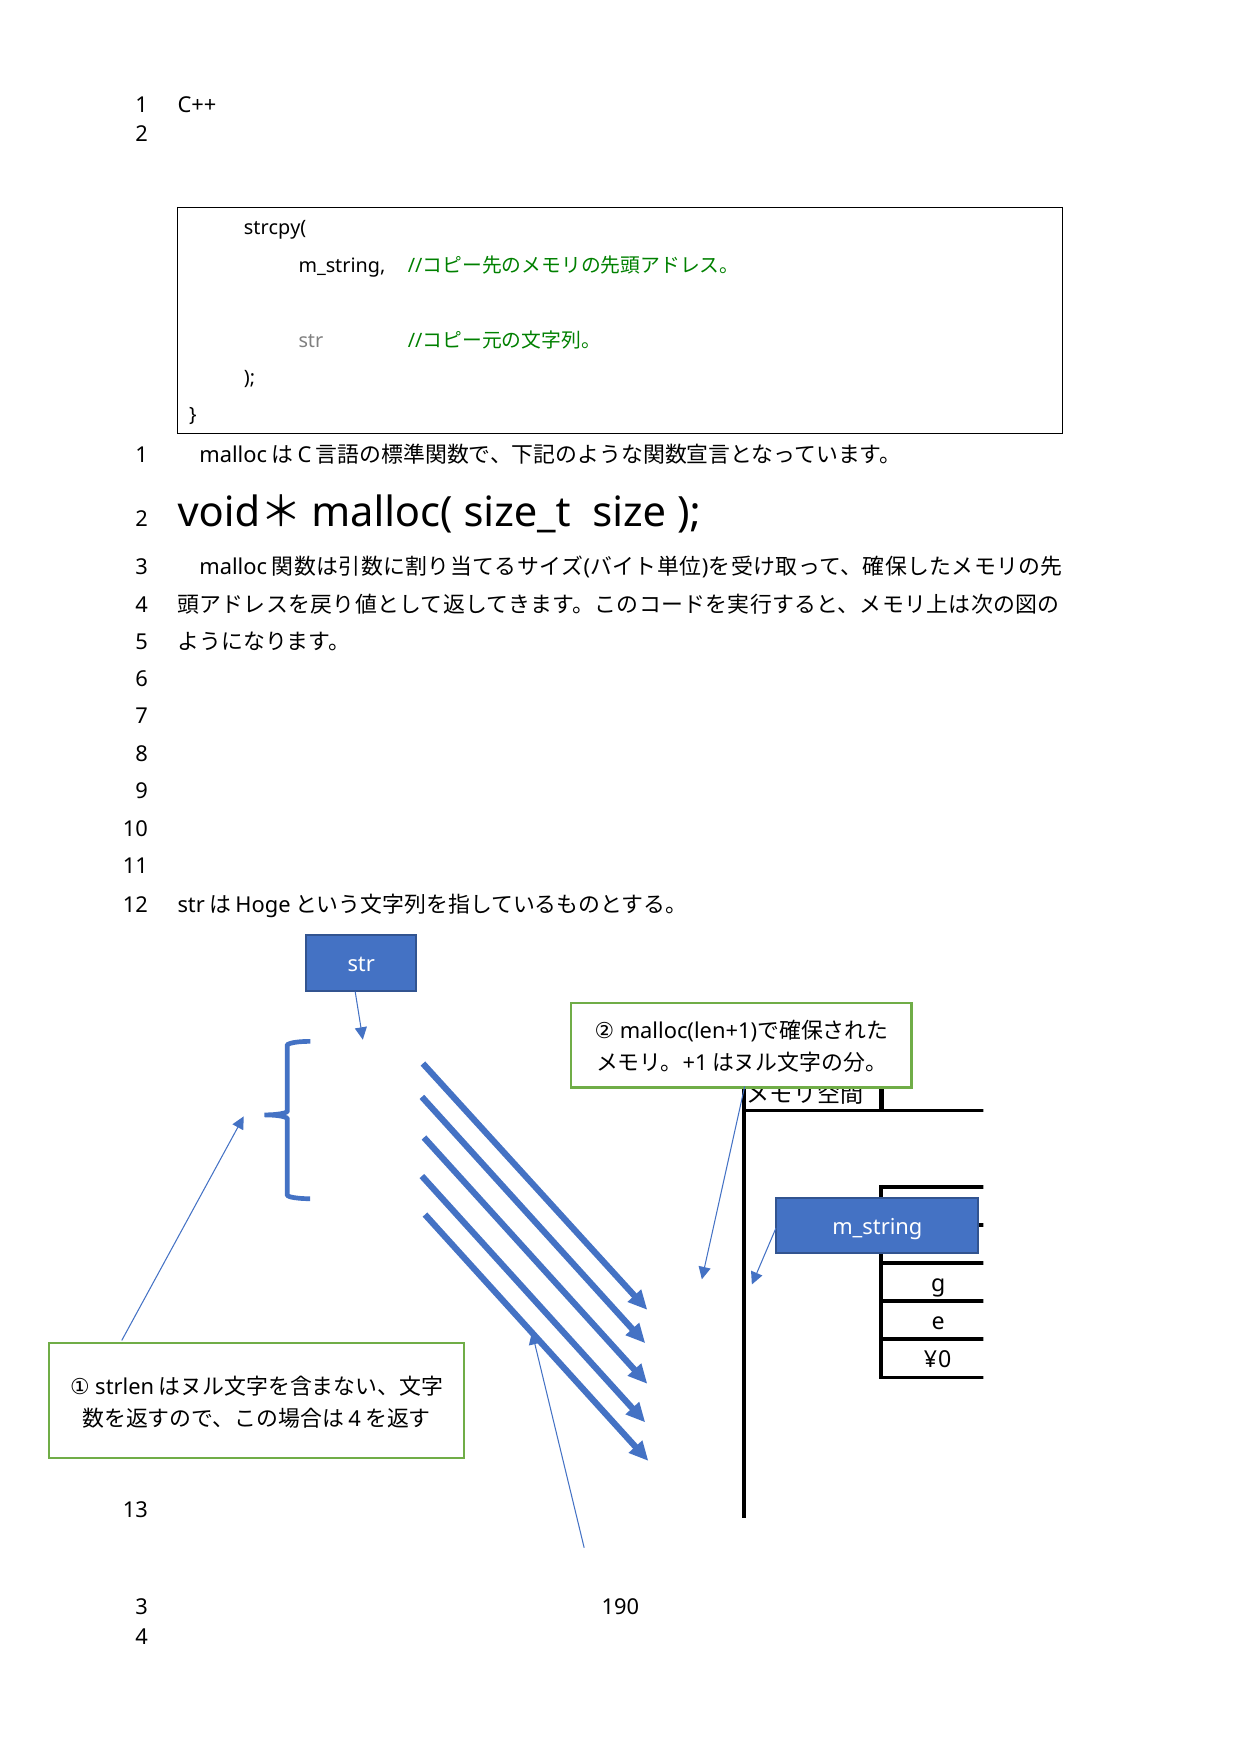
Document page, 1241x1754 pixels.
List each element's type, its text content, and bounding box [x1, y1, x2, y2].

text mallocはC言語の標準関数で、下記のような関数宣言となっています。 [177, 434, 1063, 471]
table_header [178, 208, 1062, 433]
text malloc関数は引数に割り当てるサイズ(バイト単位)を受け取って、確保したメモリの先頭アドレスを戻り値として返してきます。このコードを実行すると、メモリ上は次の図のようになります。 [177, 546, 1063, 659]
text strはHogeという文字列を指しているものとする。 [177, 884, 1063, 921]
text void＊ malloc( size_t size ); [177, 471, 1063, 546]
